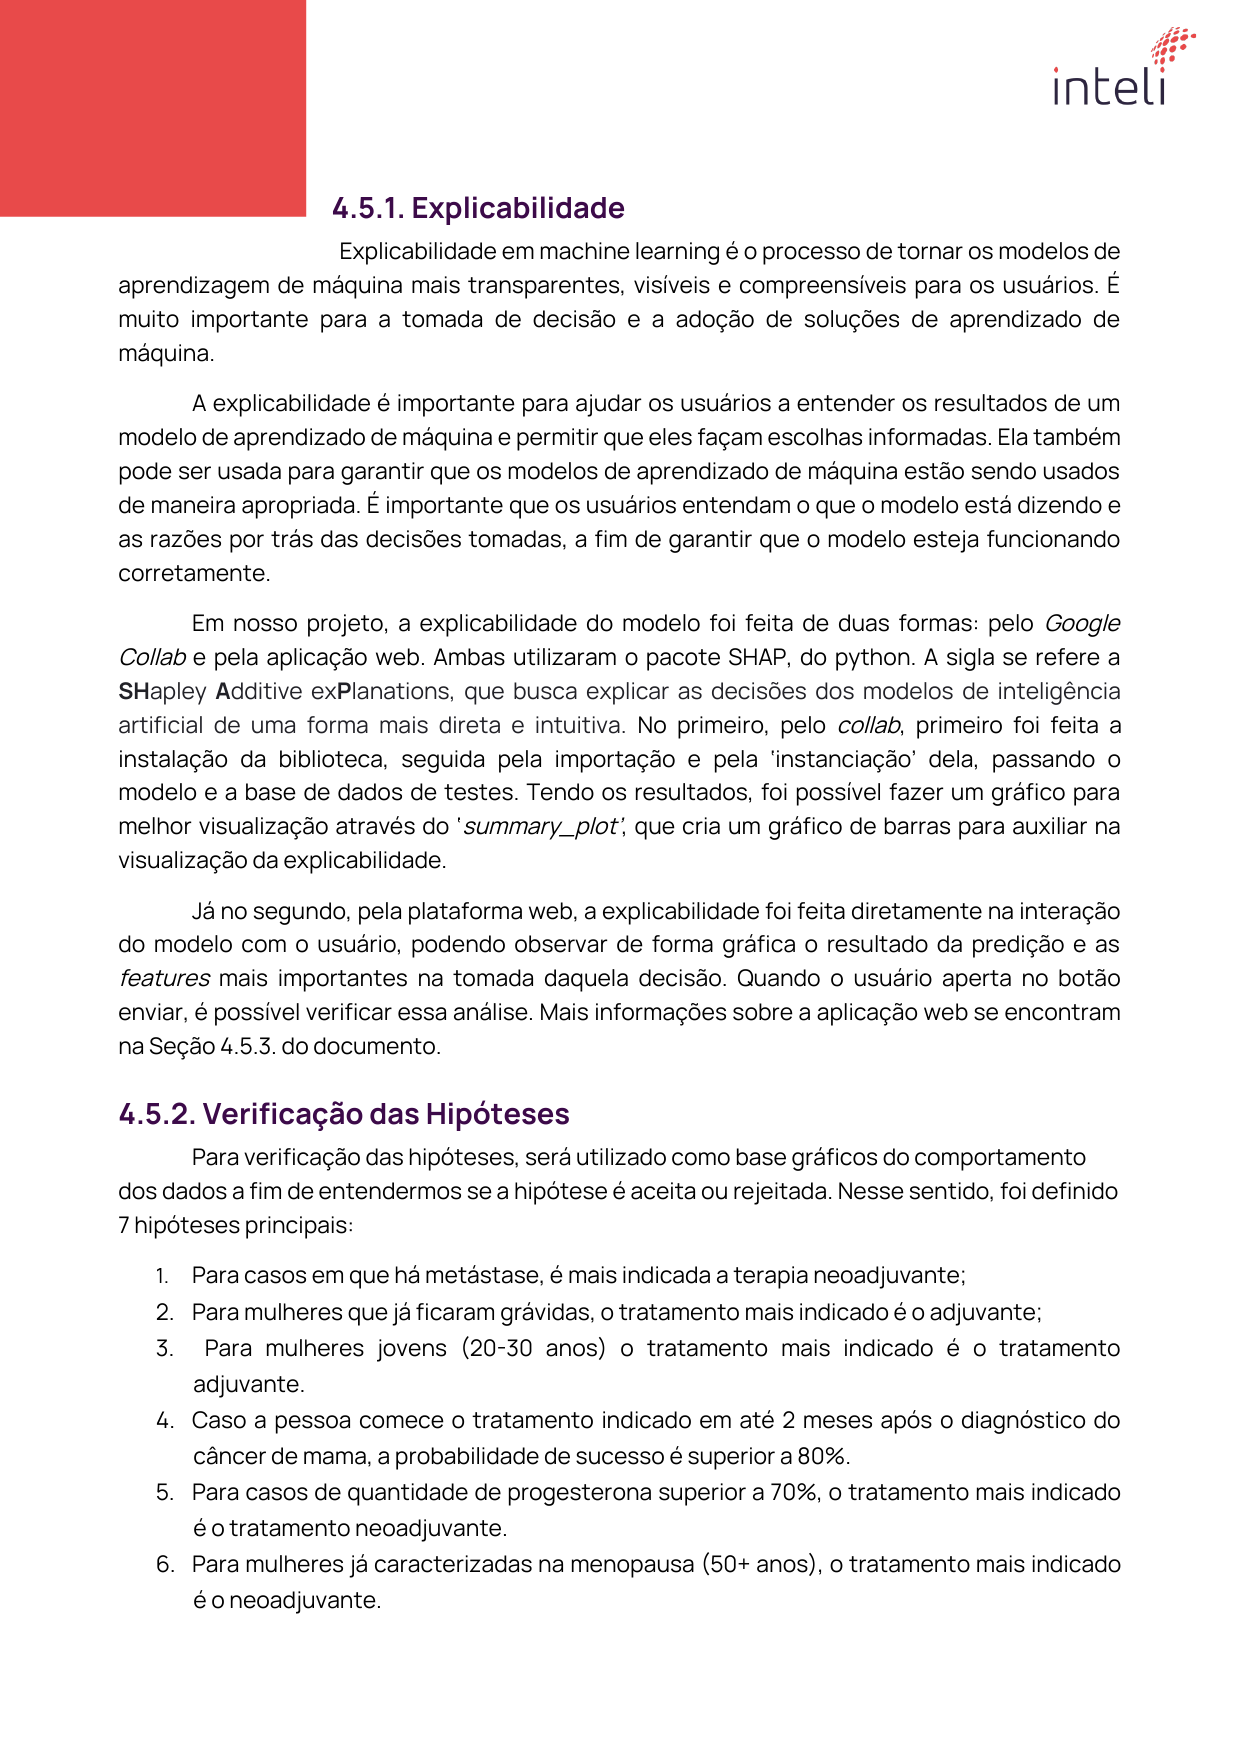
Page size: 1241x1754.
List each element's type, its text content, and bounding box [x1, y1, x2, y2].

list Para mulheres que já ficaram grávidas, o tratamento mais indicado é o adjuvante; [156, 1296, 1122, 1327]
list Para mulheres já caracterizadas na menopausa (50+ anos), o tratamento mais indicado é o neoadjuvante. [156, 1548, 1122, 1615]
subtitle 4.5.2. Verificação das Hipóteses [118, 1093, 1122, 1133]
picture [1054, 27, 1197, 105]
subtitle 4.5.1. Explicabilidade [118, 187, 1122, 227]
list Para mulheres jovens (20-30 anos) o tratamento mais indicado é o tratamento adjuvante. [156, 1332, 1122, 1399]
list Para casos em que há metástase, é mais indicada a terapia neoadjuvante; [156, 1259, 1122, 1291]
list Para casos de quantidade de progesterona superior a 70%, o tratamento mais indicado é o tratamento neoadjuvante. [156, 1476, 1122, 1543]
text Em nosso projeto, a explicabilidade do modelo foi feita de duas formas: pelo Google Collab e pela aplicação web. Ambas utilizaram o pacote SHAP, do python. A sigla se refere a SHapley Additive exPlanations, que busca explicar as decisões dos modelos de inteligência artificial de uma forma mais direta e intuitiva. No primeiro, pelo collab, primeiro foi feita a instalação da biblioteca, seguida pela importação e pela ‘instanciação’ dela, passando o modelo e a base de dados de testes. Tendo os resultados, foi possível fazer um gráfico para melhor visualização através do ‘summary_plot’, que cria um gráfico de barras para auxiliar na visualização da explicabilidade. [118, 706, 1122, 875]
text Já no segundo, pela plataforma web, a explicabilidade foi feita diretamente na interação do modelo com o usuário, podendo observar de forma gráfica o resultado da predição e as features mais importantes na tomada daquela decisão. Quando o usuário aperta no botão enviar, é possível verificar essa análise. Mais informações sobre a aplicação web se encontram na Seção 4.5.3. do documento. [118, 894, 1122, 1061]
text Em nosso projeto, a explicabilidade do modelo foi feita de duas formas: pelo Google Collab e pela aplicação web. Ambas utilizaram o pacote SHAP, do python. A sigla se refere a SHapley Additive exPlanations, que busca explicar as decisões dos modelos de inteligência artificial de uma forma mais direta e intuitiva. No primeiro, pelo collab, primeiro foi feita a instalação da biblioteca, seguida pela importação e pela ‘instanciação’ dela, passando o modelo e a base de dados de testes. Tendo os resultados, foi possível fazer um gráfico para melhor visualização através do ‘summary_plot’, que cria um gráfico de barras para auxiliar na visualização da explicabilidade. [118, 607, 1122, 675]
text Para verificação das hipóteses, será utilizado como base gráficos do comportamento dos dados a fim de entendermos se a hipótese é aceita ou rejeitada. Nesse sentido, foi definido 7 hipóteses principais: [118, 1141, 1122, 1240]
list Caso a pessoa comece o tratamento indicado em até 2 meses após o diagnóstico do câncer de mama, a probabilidade de sucesso é superior a 80%. [156, 1404, 1122, 1471]
text A explicabilidade é importante para ajudar os usuários a entender os resultados de um modelo de aprendizado de máquina e permitir que eles façam escolhas informadas. Ela também pode ser usada para garantir que os modelos de aprendizado de máquina estão sendo usados de maneira apropriada. É importante que os usuários entendam o que o modelo está dizendo e as razões por trás das decisões tomadas, a fim de garantir que o modelo esteja funcionando corretamente. [118, 387, 1122, 588]
text Explicabilidade em machine learning é o processo de tornar os modelos de aprendizagem de máquina mais transparentes, visíveis e compreensíveis para os usuários. É muito importante para a tomada de decisão e a adoção de soluções de aprendizado de máquina. [118, 235, 1122, 368]
picture [0, 0, 307, 217]
